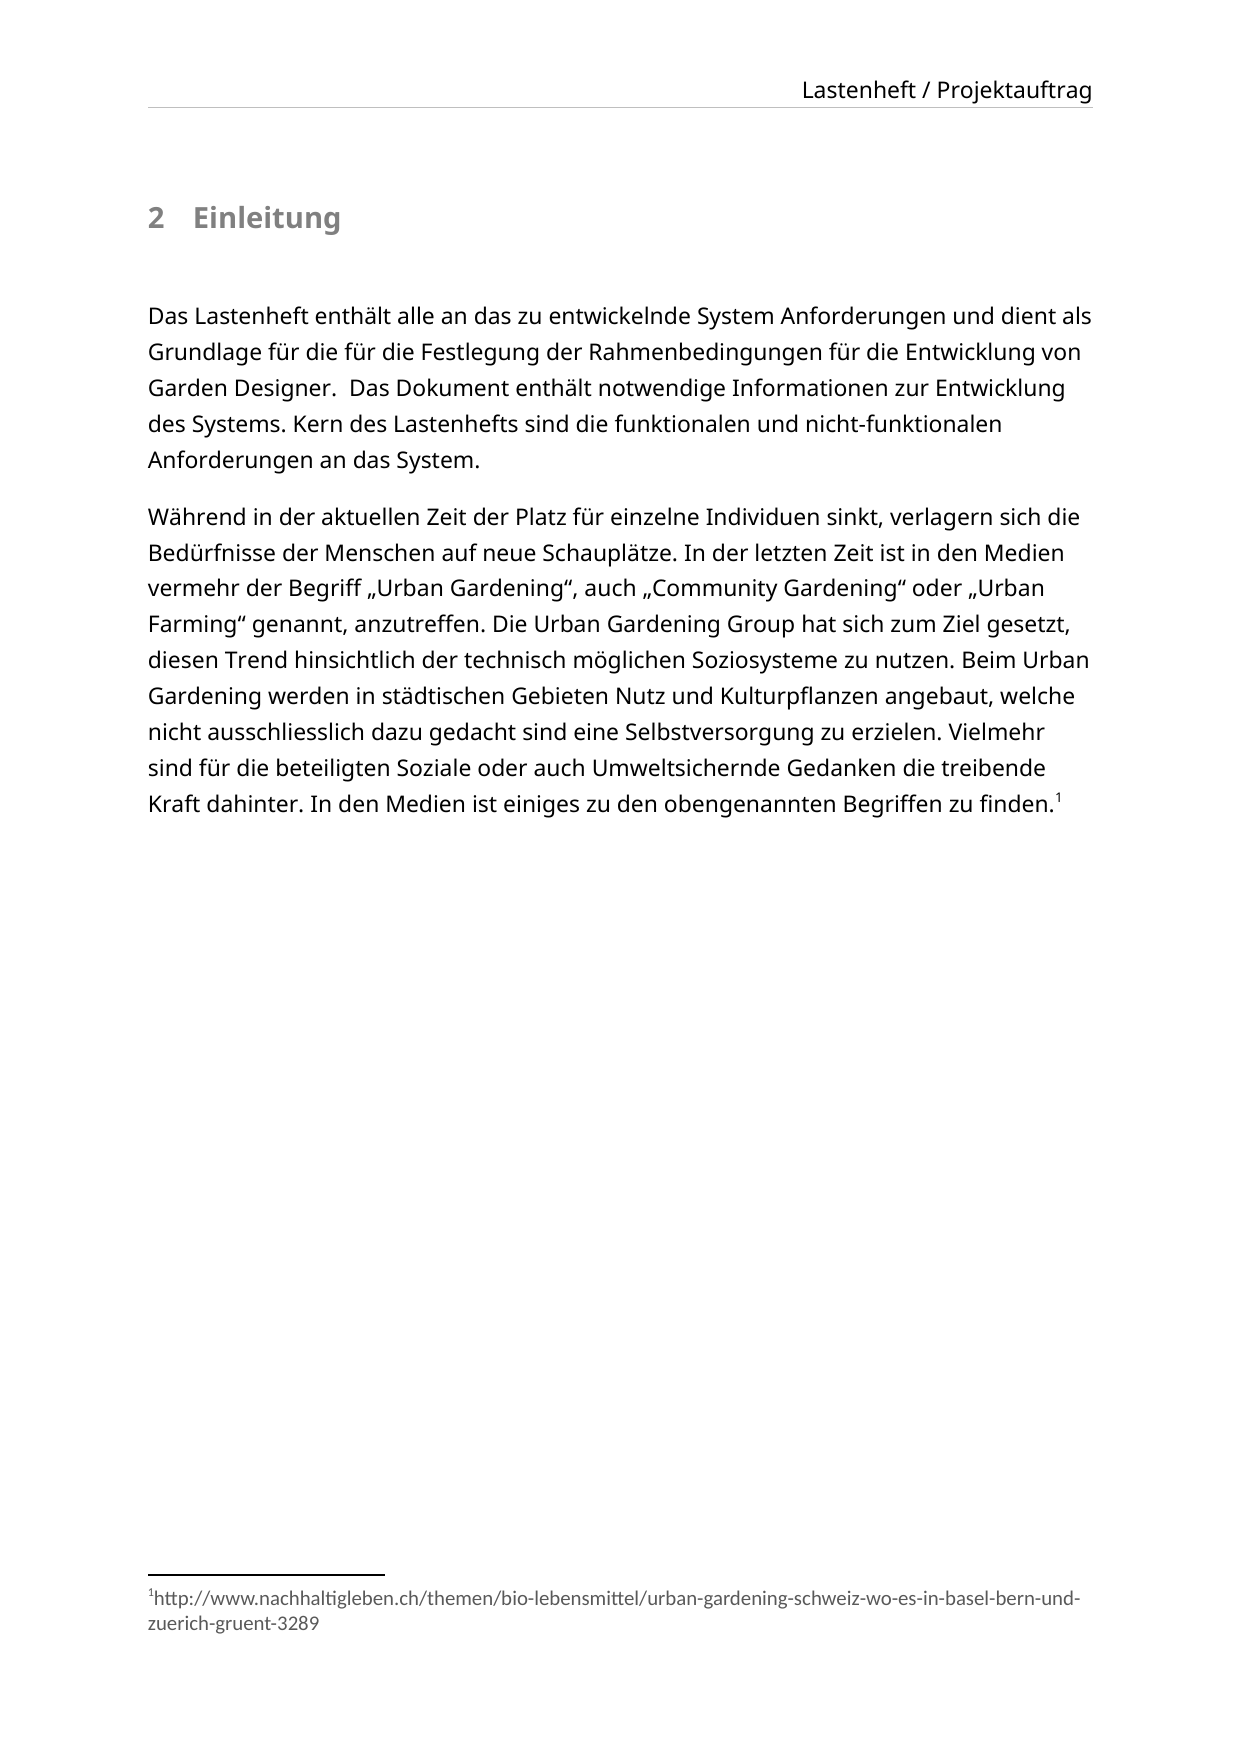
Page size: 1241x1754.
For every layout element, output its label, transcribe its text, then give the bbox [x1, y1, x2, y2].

subtitle Einleitung [148, 198, 1093, 237]
text Während in der aktuellen Zeit der Platz für einzelne Individuen sinkt, verlagern sich die Bedürfnisse der Menschen auf neue Schauplätze. In der letzten Zeit ist in den Medien vermehr der Begriff „Urban Gardening“, auch „Community Gardening“ oder „Urban Farming“ genannt, anzutreffen. Die Urban Gardening Group hat sich zum Ziel gesetzt, diesen Trend hinsichtlich der technisch möglichen Soziosysteme zu nutzen. Beim Urban Gardening werden in städtischen Gebieten Nutz und Kulturpflanzen angebaut, welche nicht ausschliesslich dazu gedacht sind eine Selbstversorgung zu erzielen. Vielmehr sind für die beteiligten Soziale oder auch Umweltsichernde Gedanken die treibende Kraft dahinter. In den Medien ist einiges zu den obengenannten Begriffen zu finden. [148, 501, 1093, 819]
text Das Lastenheft enthält alle an das zu entwickelnde System Anforderungen und dient als Grundlage für die für die Festlegung der Rahmenbedingungen für die Entwicklung von Garden Designer. Das Dokument enthält notwendige Informationen zur Entwicklung des Systems. Kern des Lastenhefts sind die funktionalen und nicht-funktionalen Anforderungen an das System. [148, 300, 1093, 475]
